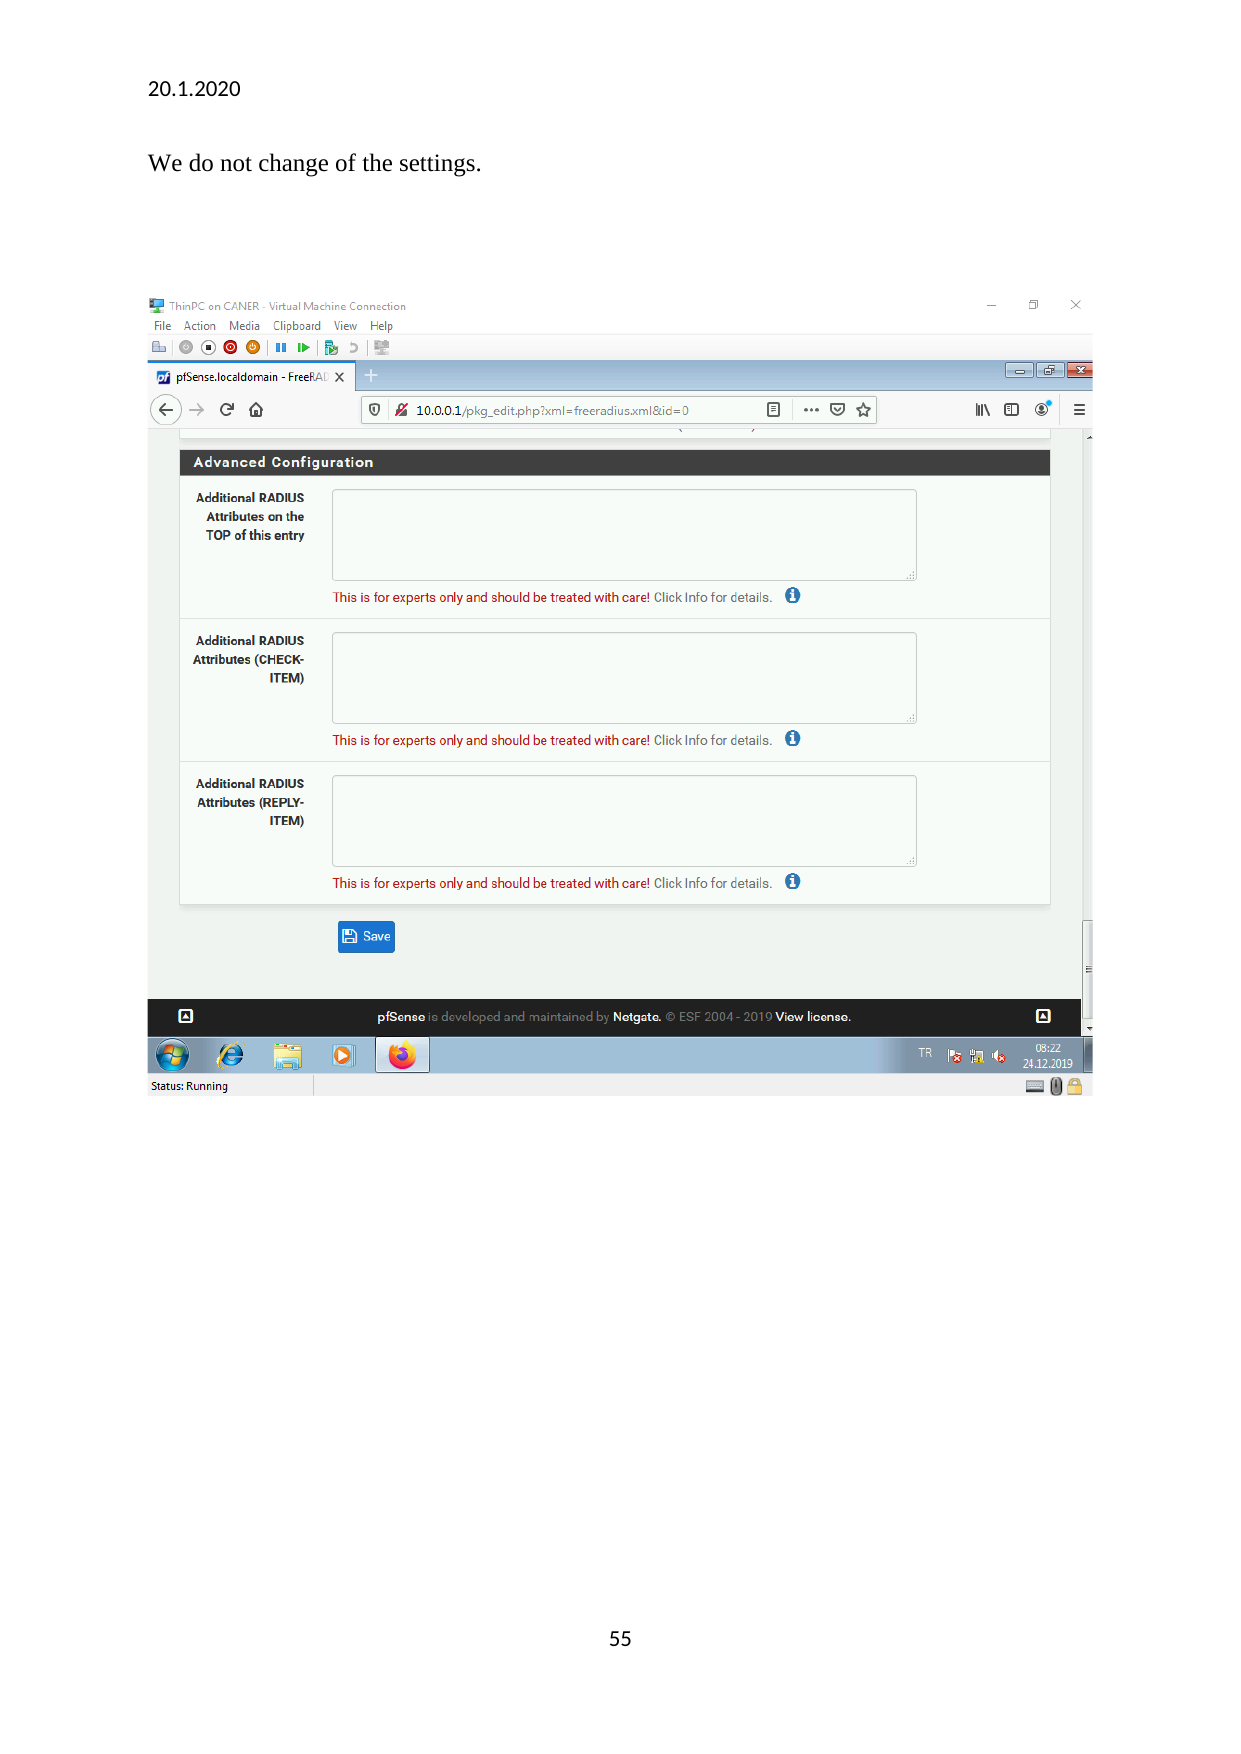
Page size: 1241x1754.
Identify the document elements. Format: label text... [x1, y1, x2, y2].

picture [147, 296, 1093, 1096]
text We do not change of the settings. [148, 148, 1093, 176]
